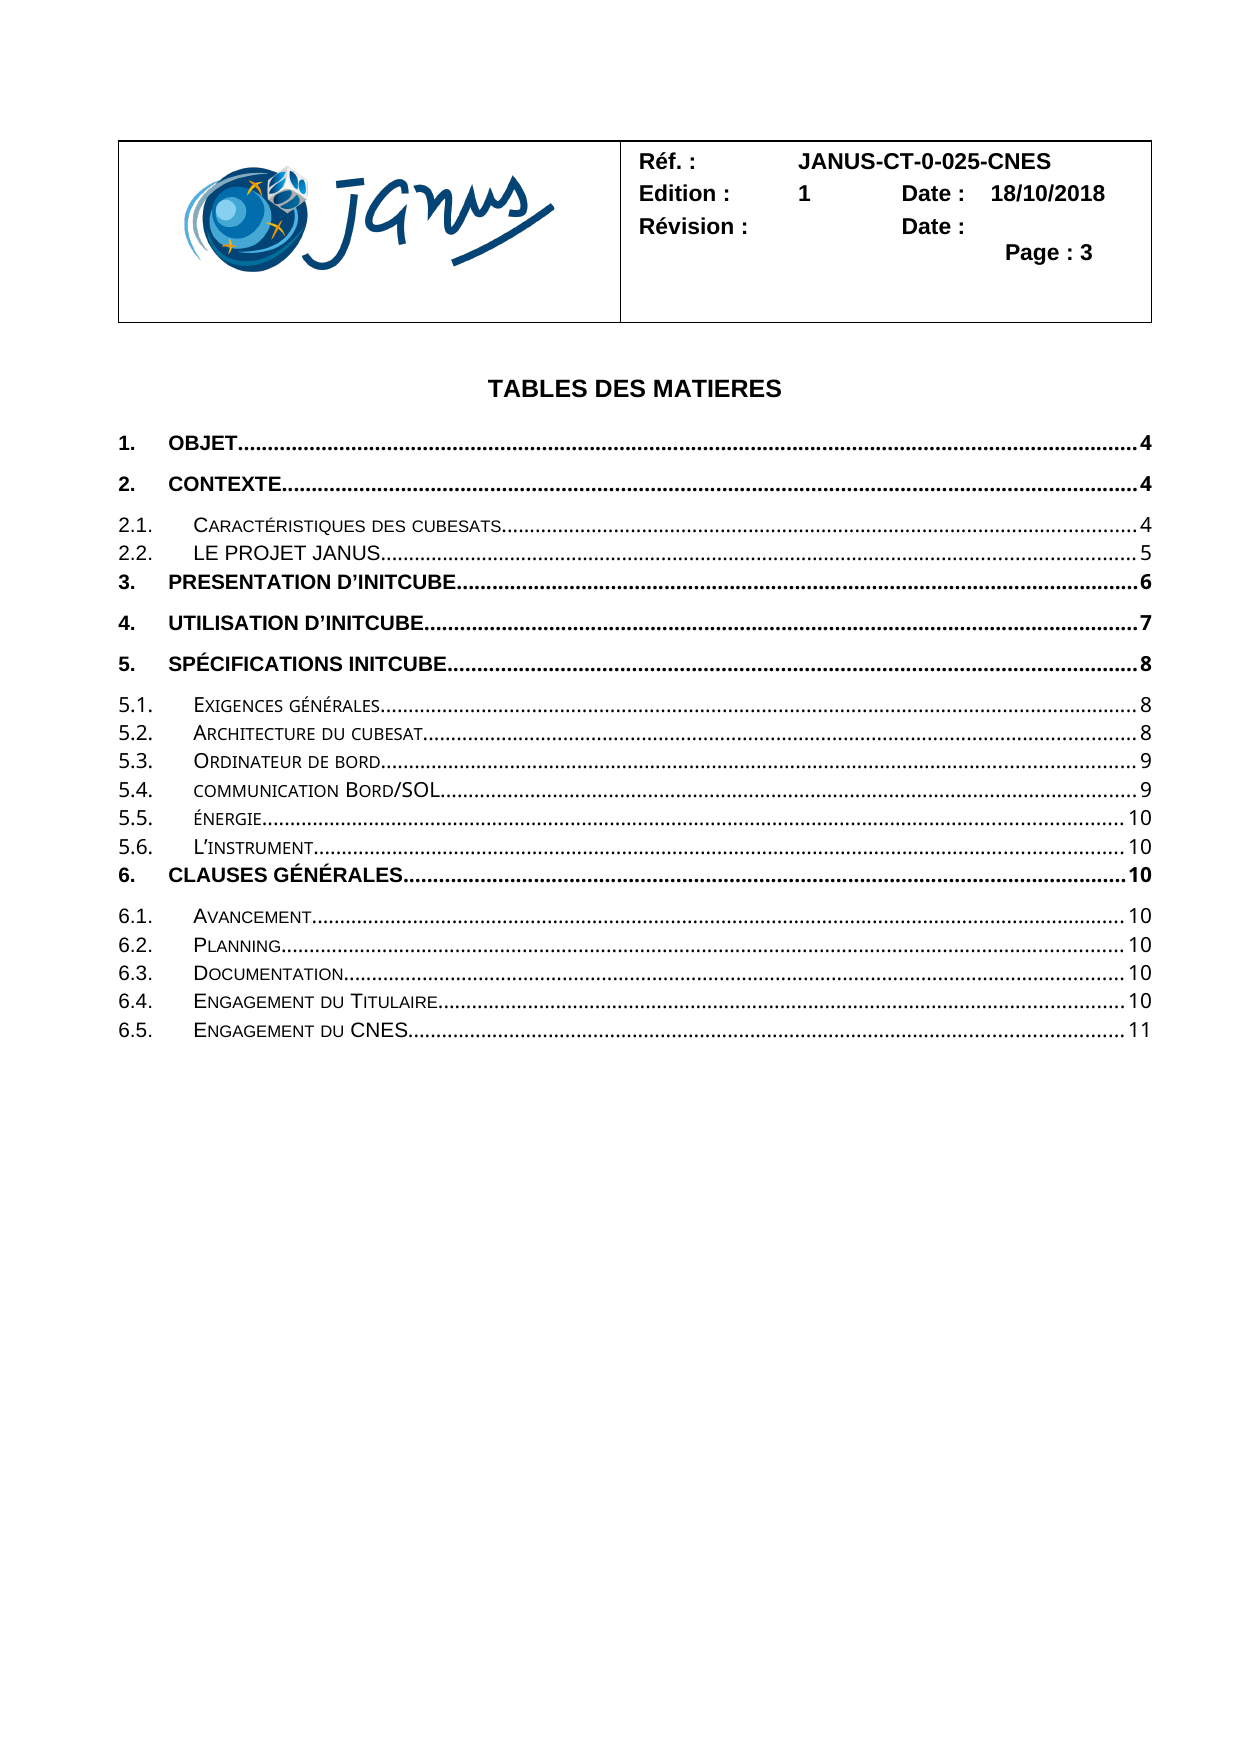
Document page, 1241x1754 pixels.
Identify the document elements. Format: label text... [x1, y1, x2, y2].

text 5.5. énergie 10 [118, 803, 1152, 832]
text 6.4. Engagement du Titulaire 10 [118, 987, 1152, 1015]
text 3. Presentation d’initCube 6 [118, 567, 1152, 595]
text 2.2. LE PROJET JANUS 5 [118, 538, 1152, 567]
text TABLES DES MATIERES [118, 374, 1152, 403]
text 6. Clauses générales 10 [118, 860, 1152, 889]
text 5.3. Ordinateur de bord 9 [118, 747, 1152, 775]
text 5.2. Architecture du cubesat 8 [118, 718, 1152, 747]
text 6.5. Engagement du CNES 11 [118, 1015, 1152, 1043]
text 5. SpécificatIONS INITCUBE 8 [118, 649, 1152, 677]
text 4. Utilisation d’initcube 7 [118, 608, 1152, 636]
text 2. Contexte 4 [118, 469, 1152, 498]
text 1. Objet 4 [118, 428, 1152, 457]
picture [184, 166, 555, 272]
text 5.1. Exigences générales 8 [118, 690, 1152, 718]
text 5.6. L’instrument 10 [118, 832, 1152, 860]
text 6.3. Documentation 10 [118, 958, 1152, 987]
text 6.1. Avancement 10 [118, 901, 1152, 930]
text 6.2. Planning 10 [118, 930, 1152, 958]
text 2.1. Caractéristiques des cubesats 4 [118, 510, 1152, 538]
text 5.4. communication Bord/SOL 9 [118, 775, 1152, 803]
